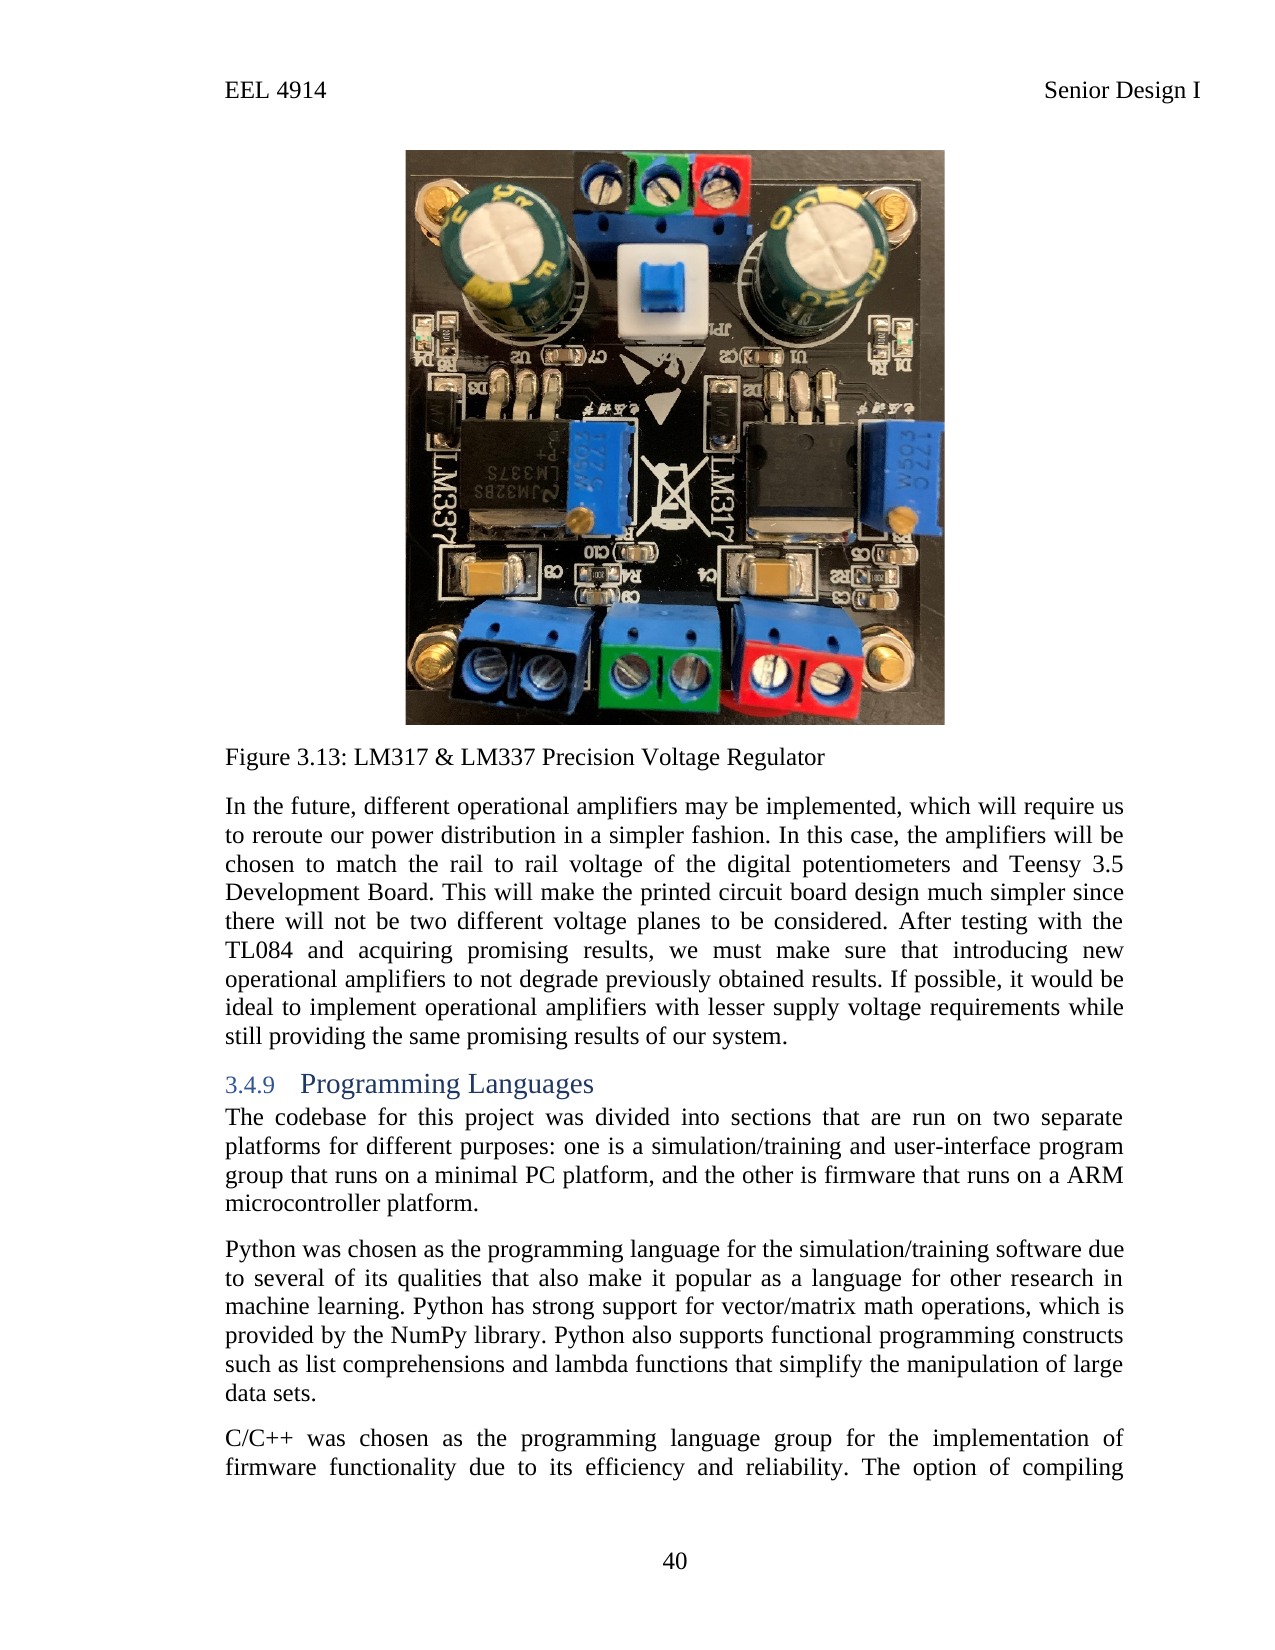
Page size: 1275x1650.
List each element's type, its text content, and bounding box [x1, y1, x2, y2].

text The codebase for this project was divided into sections that are run on two separate platforms for different purposes: one is a simulation/training and user-interface program group that runs on a minimal PC platform, and the other is firmware that runs on a ARM microcontroller platform. [225, 1102, 1125, 1217]
subtitle Programming Languages [225, 1067, 1125, 1100]
text In the future, different operational amplifiers may be implemented, which will require us to reroute our power distribution in a simpler fashion. In this case, the amplifiers will be chosen to match the rail to rail voltage of the digital potentiometers and Teensy 3.5 Development Board. This will make the printed circuit board design much simpler since there will not be two different voltage planes to be considered. After testing with the TL084 and acquiring promising results, we must make sure that introducing new operational amplifiers to not degrade previously obtained results. If possible, it would be ideal to implement operational amplifiers with lesser supply voltage requirements while still providing the same promising results of our system. [225, 791, 1125, 1050]
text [225, 1423, 1125, 1481]
text Python was chosen as the programming language for the simulation/training software due to several of its qualities that also make it popular as a language for other research in machine learning. Python has strong support for vector/matrix math operations, which is provided by the NumPy library. Python also supports functional programming constructs such as list comprehensions and lambda functions that simplify the manipulation of large data sets. [225, 1234, 1125, 1406]
picture [405, 150, 945, 725]
